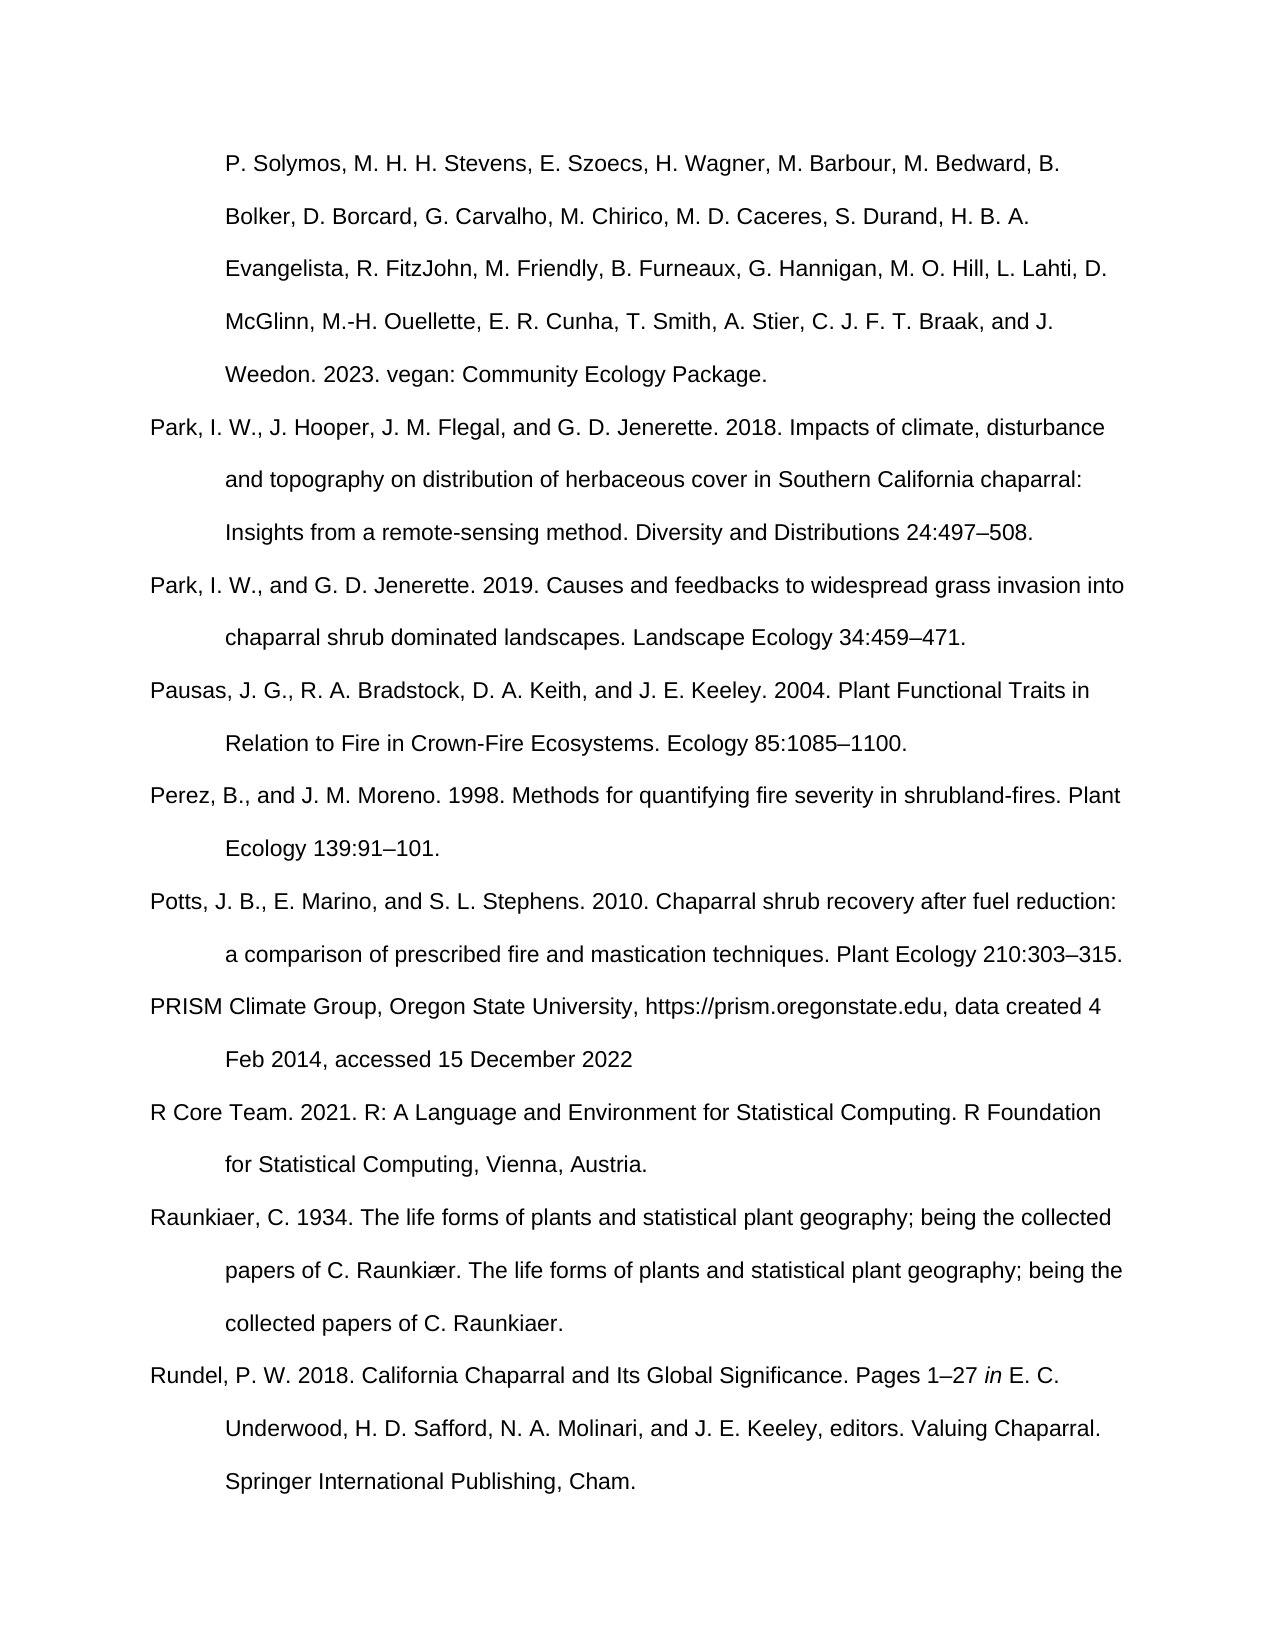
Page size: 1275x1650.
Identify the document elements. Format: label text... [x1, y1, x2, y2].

text Pausas, J. G., R. A. Bradstock, D. A. Keith, and J. E. Keeley. 2004. Plant Functional Traits in Relation to Fire in Crown-Fire Ecosystems. Ecology 85:1085–1100. [150, 677, 1125, 756]
text Park, I. W., J. Hooper, J. M. Flegal, and G. D. Jenerette. 2018. Impacts of climate, disturbance and topography on distribution of herbaceous cover in Southern California chaparral: Insights from a remote-sensing method. Diversity and Distributions 24:497–508. [150, 413, 1125, 545]
text Raunkiaer, C. 1934. The life forms of plants and statistical plant geography; being the collected papers of C. Raunkiær. The life forms of plants and statistical plant geography; being the collected papers of C. Raunkiaer. [150, 1204, 1125, 1336]
text Potts, J. B., E. Marino, and S. L. Stephens. 2010. Chaparral shrub recovery after fuel reduction: a comparison of prescribed fire and mastication techniques. Plant Ecology 210:303–315. [150, 888, 1125, 967]
text R Core Team. 2021. R: A Language and Environment for Statistical Computing. R Foundation for Statistical Computing, Vienna, Austria. [150, 1099, 1125, 1178]
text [150, 150, 1125, 387]
text Rundel, P. W. 2018. California Chaparral and Its Global Significance. Pages 1–27 in E. C. Underwood, H. D. Safford, N. A. Molinari, and J. E. Keeley, editors. Valuing Chaparral. Springer International Publishing, Cham. [150, 1362, 1125, 1494]
text Perez, B., and J. M. Moreno. 1998. Methods for quantifying fire severity in shrubland-fires. Plant Ecology 139:91–101. [150, 782, 1125, 862]
text PRISM Climate Group, Oregon State University, https://prism.oregonstate.edu, data created 4 Feb 2014, accessed 15 December 2022 [150, 993, 1125, 1072]
text Park, I. W., and G. D. Jenerette. 2019. Causes and feedbacks to widespread grass invasion into chaparral shrub dominated landscapes. Landscape Ecology 34:459–471. [150, 572, 1125, 651]
